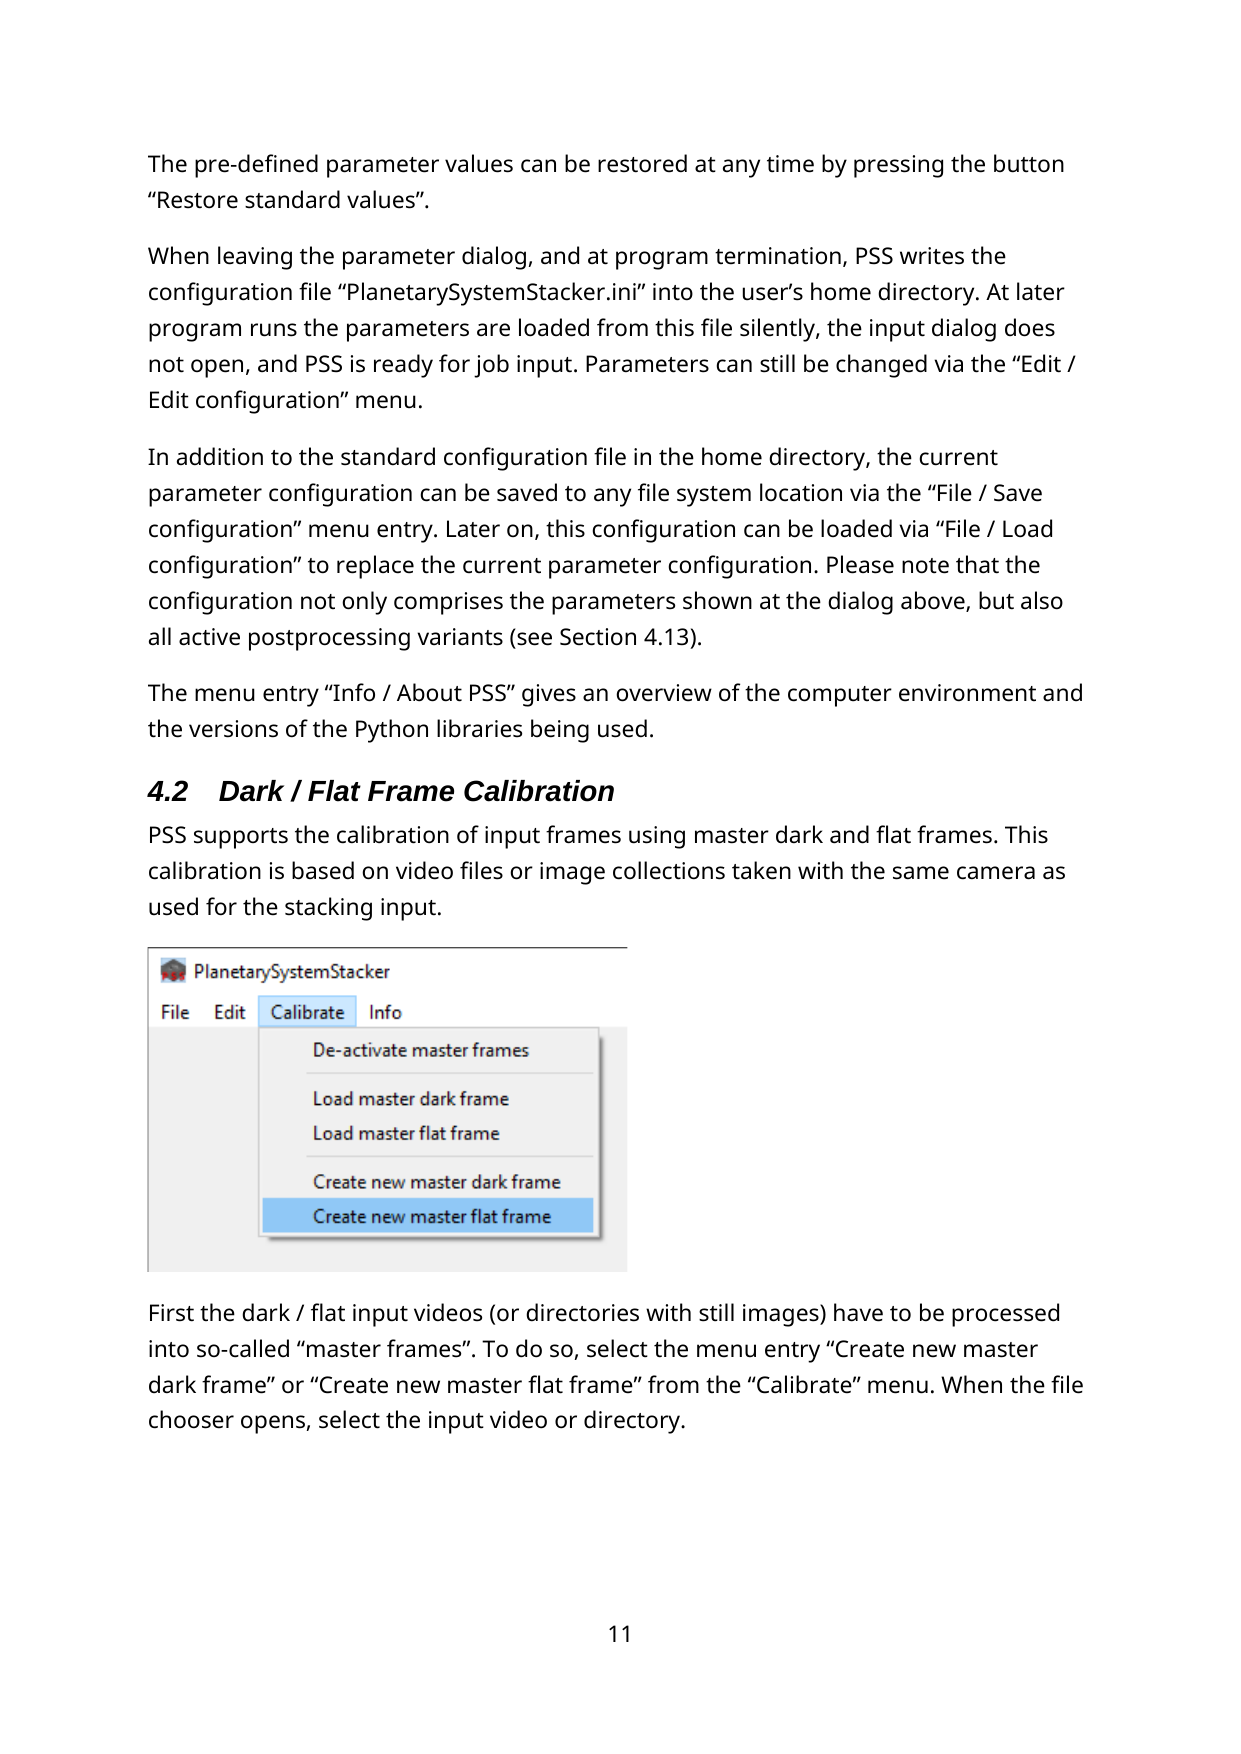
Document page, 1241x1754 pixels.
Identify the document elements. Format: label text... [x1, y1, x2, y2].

text In addition to the standard configuration file in the home directory, the current parameter configuration can be saved to any file system location via the “File / Save configuration” menu entry. Later on, this configuration can be loaded via “File / Load configuration” to replace the current parameter configuration. Please note that the configuration not only comprises the parameters shown at the dialog above, but also all active postprocessing variants (see Section 4.13). [148, 441, 1093, 652]
text First the dark / flat input videos (or directories with still images) have to be processed into so-called “master frames”. To do so, select the menu entry “Create new master dark frame” or “Create new master flat frame” from the “Calibrate” menu. When the file chooser opens, select the input video or directory. [148, 1297, 1093, 1436]
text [148, 148, 1093, 215]
picture [147, 947, 628, 1272]
text When leaving the parameter dialog, and at program termination, PSS writes the configuration file “PlanetarySystemStacker.ini” into the user’s home directory. At later program runs the parameters are loaded from this file silently, the input dialog does not open, and PSS is ready for job input. Parameters can still be changed via the “Edit / Edit configuration” menu. [148, 240, 1093, 415]
text The menu entry “Info / About PSS” gives an overview of the computer environment and the versions of the Python libraries being used. [148, 677, 1093, 744]
text PSS supports the calibration of input frames using master dark and flat frames. This calibration is based on video files or image collections taken with the same camera as used for the stacking input. [148, 819, 1093, 922]
subtitle Dark / Flat Frame Calibration [148, 774, 1093, 808]
